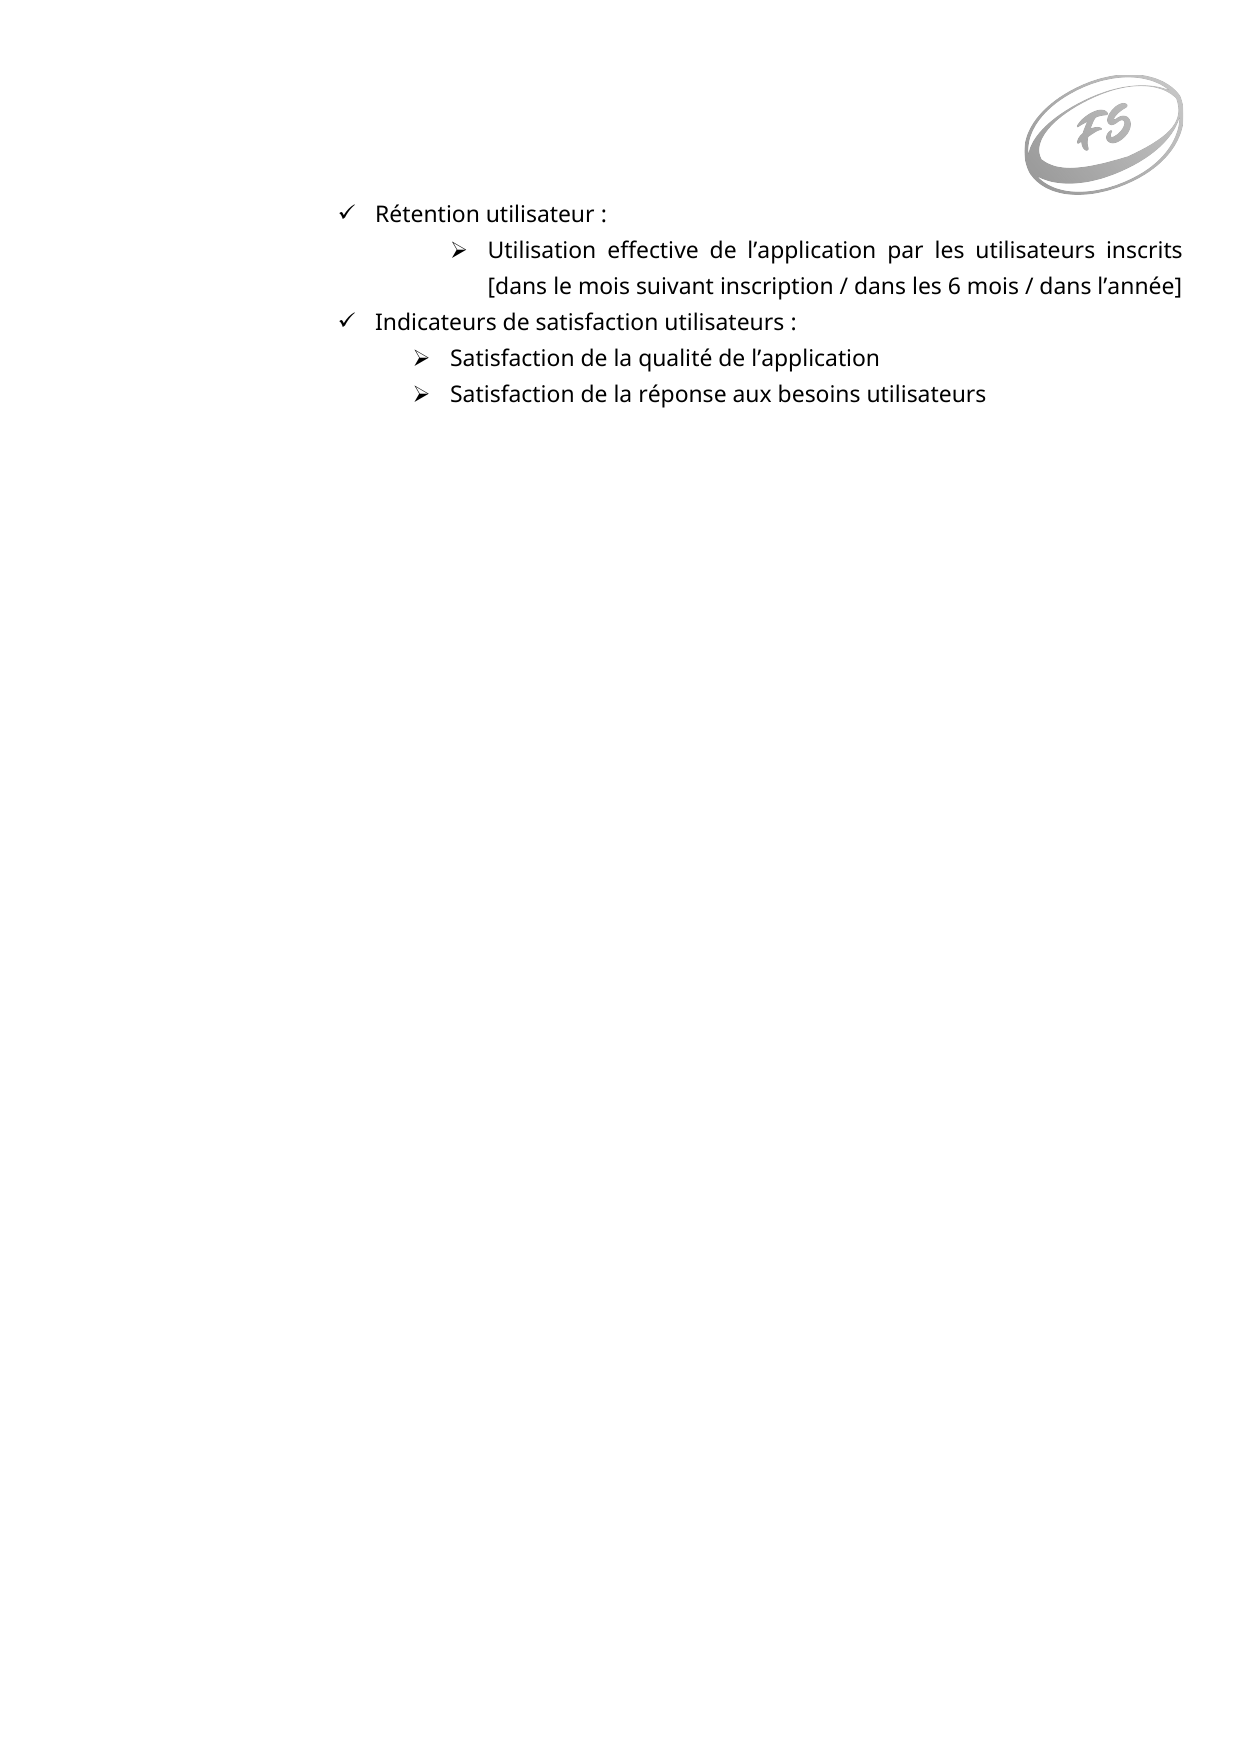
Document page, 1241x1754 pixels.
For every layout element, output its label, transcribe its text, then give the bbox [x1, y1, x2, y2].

list Satisfaction de la qualité de l’application [412, 342, 1183, 373]
list Indicateurs de satisfaction utilisateurs : [337, 306, 1183, 337]
list Satisfaction de la réponse aux besoins utilisateurs [412, 378, 1183, 409]
picture [1024, 75, 1184, 195]
list Rétention utilisateur : [337, 198, 1183, 229]
list Utilisation effective de l’application par les utilisateurs inscrits [dans le mois suivant inscription / dans les 6 mois / dans l’année] [450, 234, 1183, 301]
